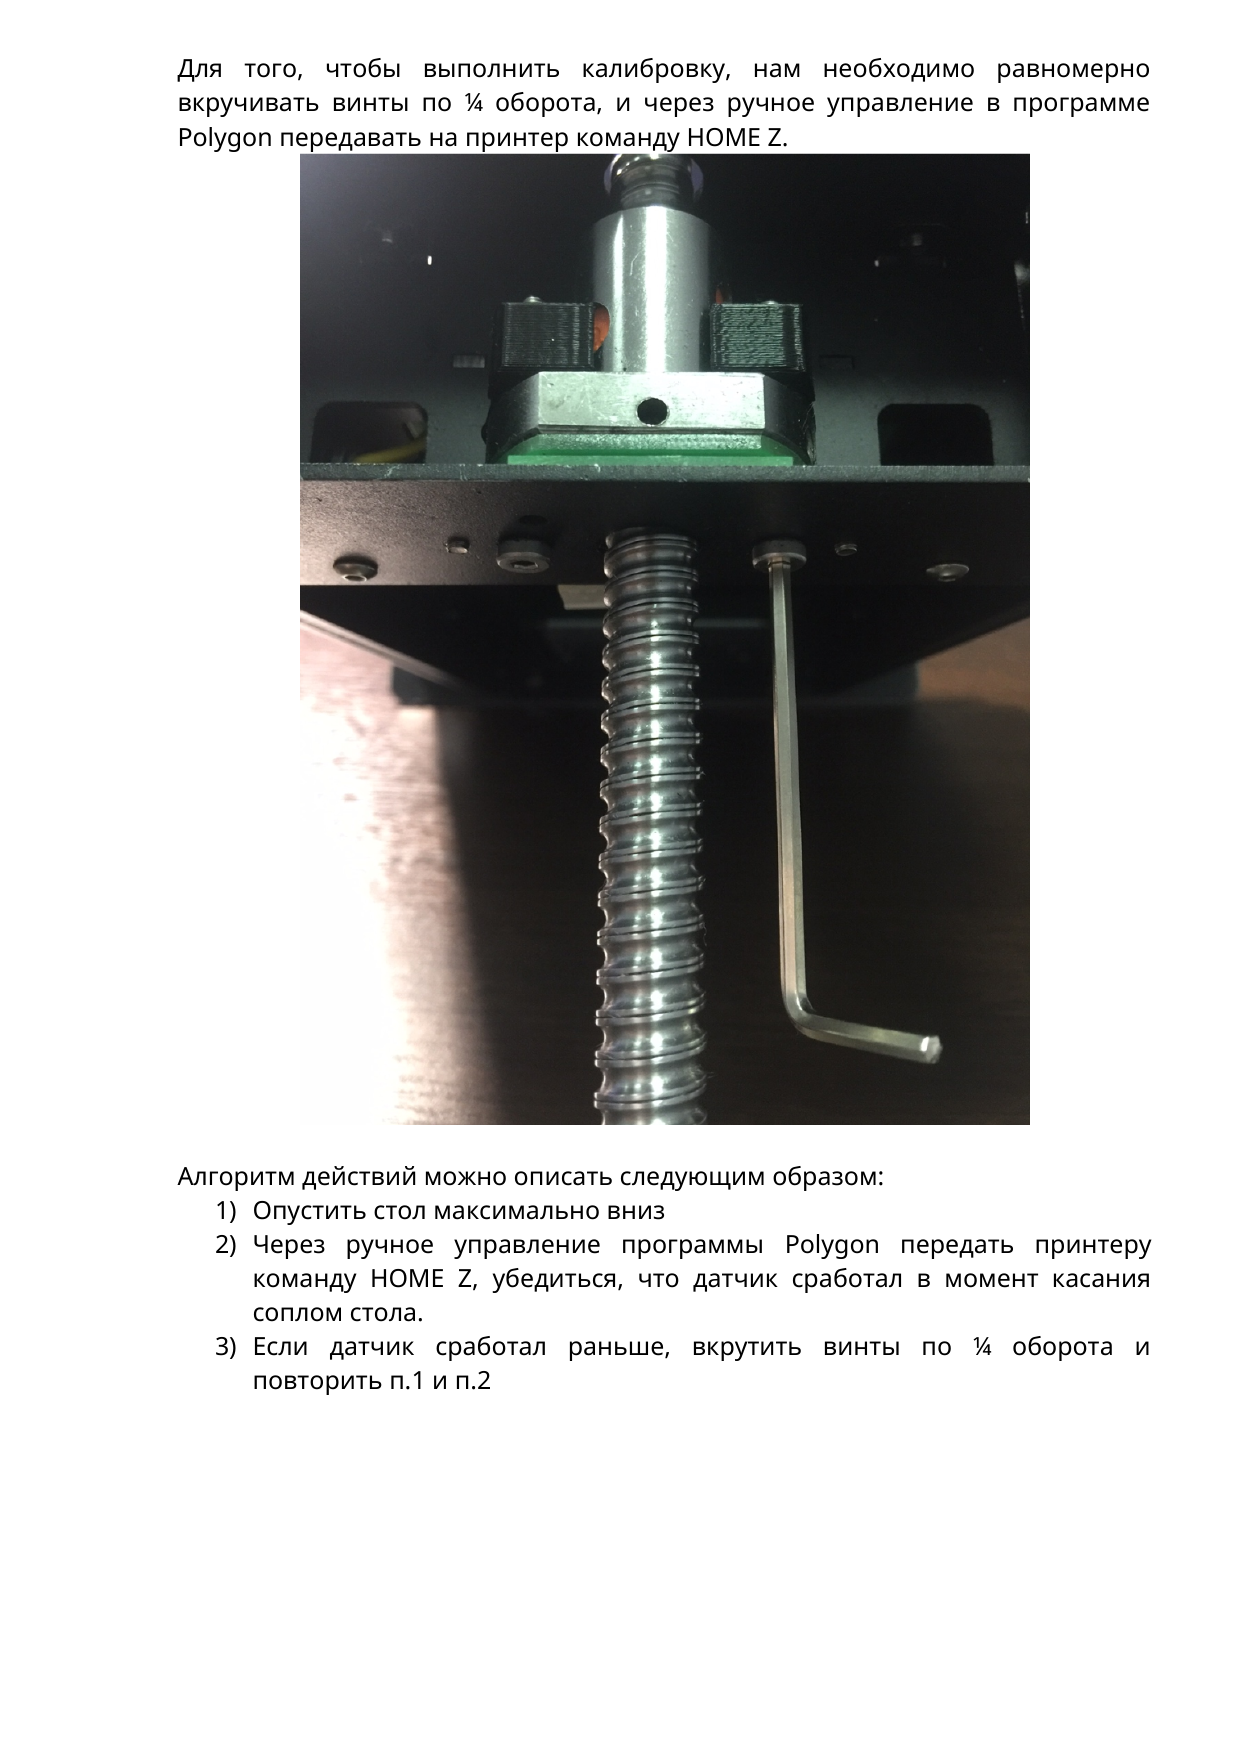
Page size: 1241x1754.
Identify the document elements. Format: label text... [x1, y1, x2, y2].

list Опустить стол максимально вниз [215, 1193, 1152, 1227]
list Если датчик сработал раньше, вкрутить винты по ¼ оборота и повторить п.1 и п.2 [215, 1329, 1152, 1397]
text Для того, чтобы выполнить калибровку, нам необходимо равномерно вкручивать винты по ¼ оборота, и через ручное управление в программе Polygon передавать на принтер команду HOME Z. [177, 51, 1152, 153]
picture [300, 155, 1030, 1124]
text Алгоритм действий можно описать следующим образом: [177, 1159, 1152, 1193]
list Через ручное управление программы Polygon передать принтеру команду HOME Z, убедиться, что датчик сработал в момент касания соплом стола. [215, 1227, 1152, 1329]
